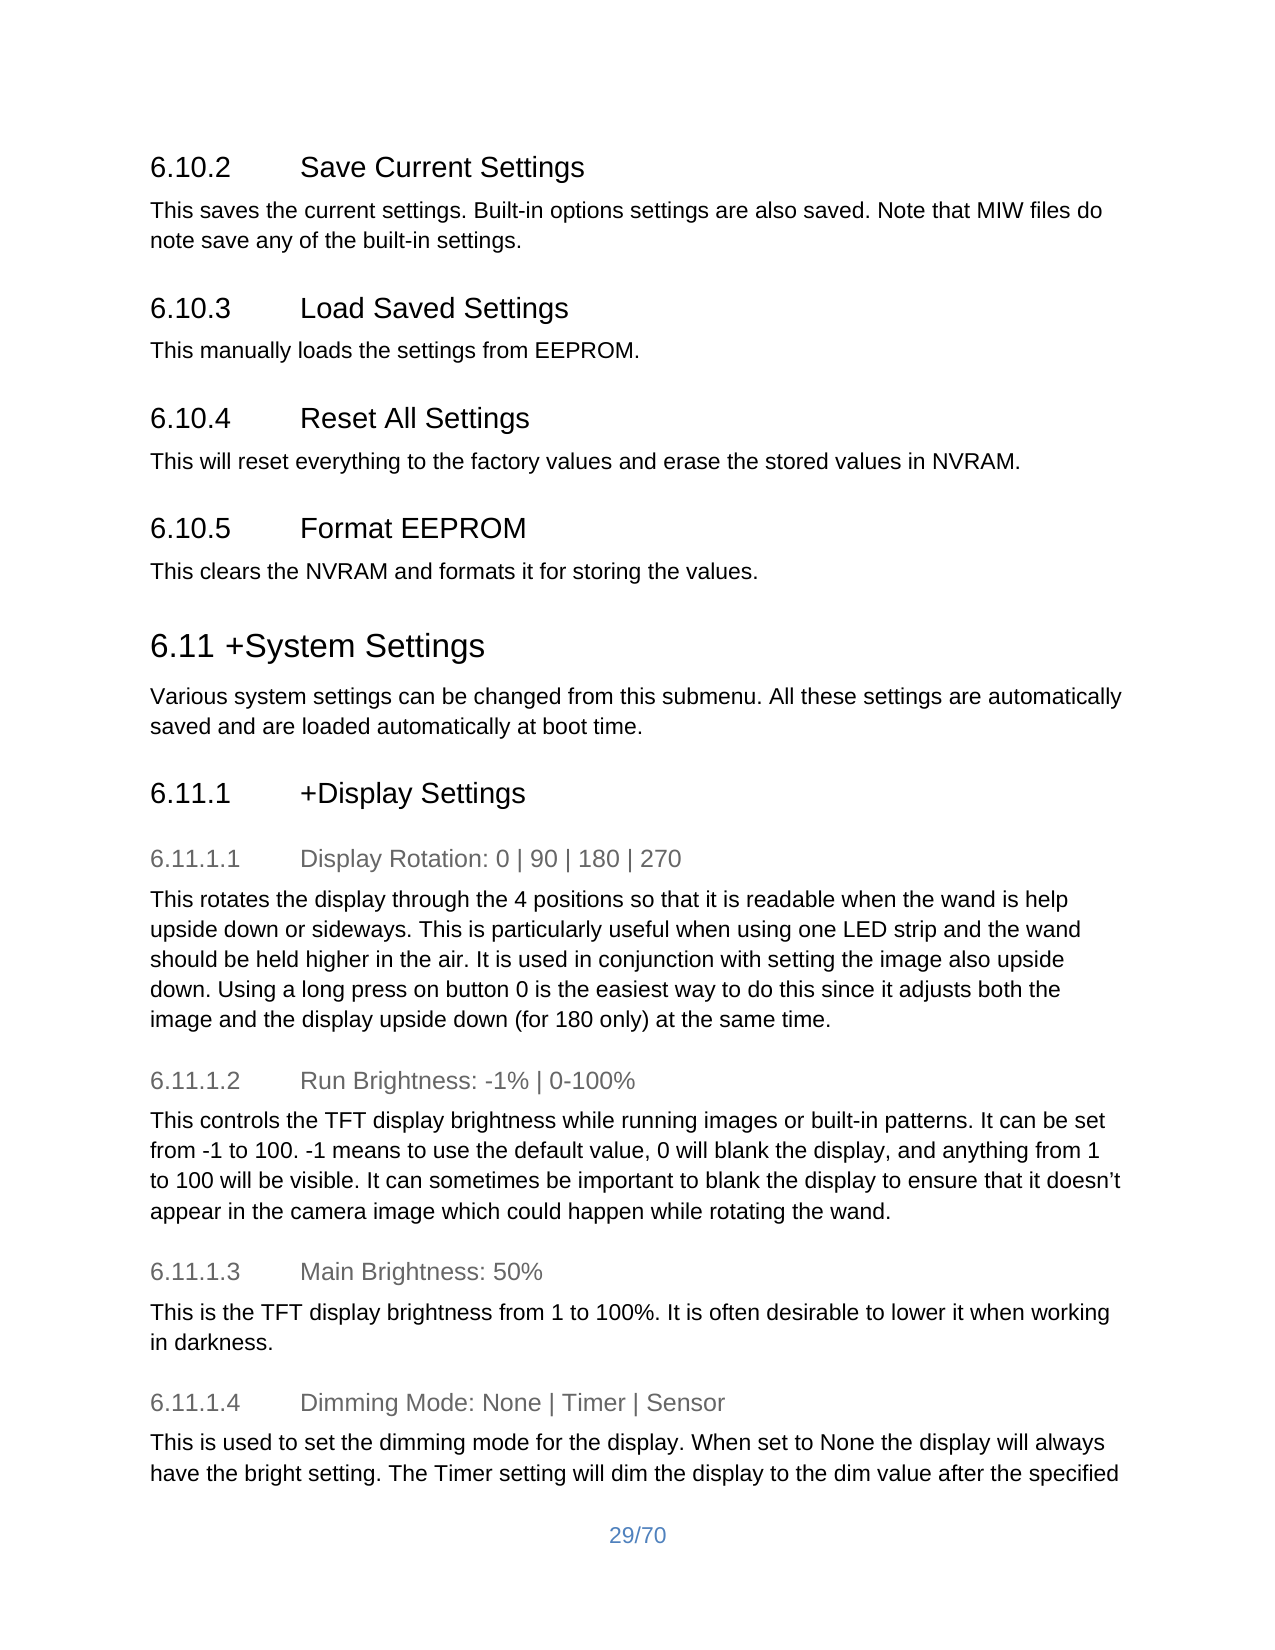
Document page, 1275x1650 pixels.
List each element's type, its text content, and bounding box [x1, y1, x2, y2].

subtitle Dimming Mode: None | Timer | Sensor [150, 1388, 1125, 1417]
text This rotates the display through the 4 positions so that it is readable when the wand is help upside down or sideways. This is particularly useful when using one LED strip and the wand should be held higher in the air. It is used in conjunction with setting the image also upside down. Using a long press on button 0 is the easiest way to do this since it adjusts both the image and the display upside down (for 180 only) at the same time. [150, 886, 1125, 1033]
text This controls the TFT display brightness while running images or built-in patterns. It can be set from -1 to 100. -1 means to use the default value, 0 will blank the display, and anything from 1 to 100 will be visible. It can sometimes be important to blank the display to ensure that it doesn’t appear in the camera image which could happen while rotating the wand. [150, 1107, 1125, 1224]
subtitle Format EEPROM [150, 511, 1125, 545]
subtitle Load Saved Settings [150, 291, 1125, 324]
text This is the TFT display brightness from 1 to 100%. It is often desirable to lower it when working in darkness. [150, 1298, 1125, 1355]
subtitle Main Brightness: 50% [150, 1257, 1125, 1286]
subtitle Reset All Settings [150, 401, 1125, 434]
text This manually loads the settings from EEPROM. [150, 337, 1125, 364]
text Various system settings can be changed from this submenu. All these settings are automatically saved and are loaded automatically at boot time. [150, 683, 1125, 739]
text This will reset everything to the factory values and erase the stored values in NVRAM. [150, 448, 1125, 474]
subtitle Display Rotation: 0 | 90 | 180 | 270 [150, 844, 1125, 873]
subtitle +Display Settings [150, 776, 1125, 810]
text This clears the NVRAM and formats it for storing the values. [150, 558, 1125, 585]
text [150, 1429, 1125, 1486]
subtitle Save Current Settings [150, 150, 1125, 183]
subtitle Run Brightness: -1% | 0-100% [150, 1066, 1125, 1094]
subtitle +System Settings [150, 626, 1125, 664]
text This saves the current settings. Built-in options settings are also saved. Note that MIW files do note save any of the built-in settings. [150, 197, 1125, 253]
